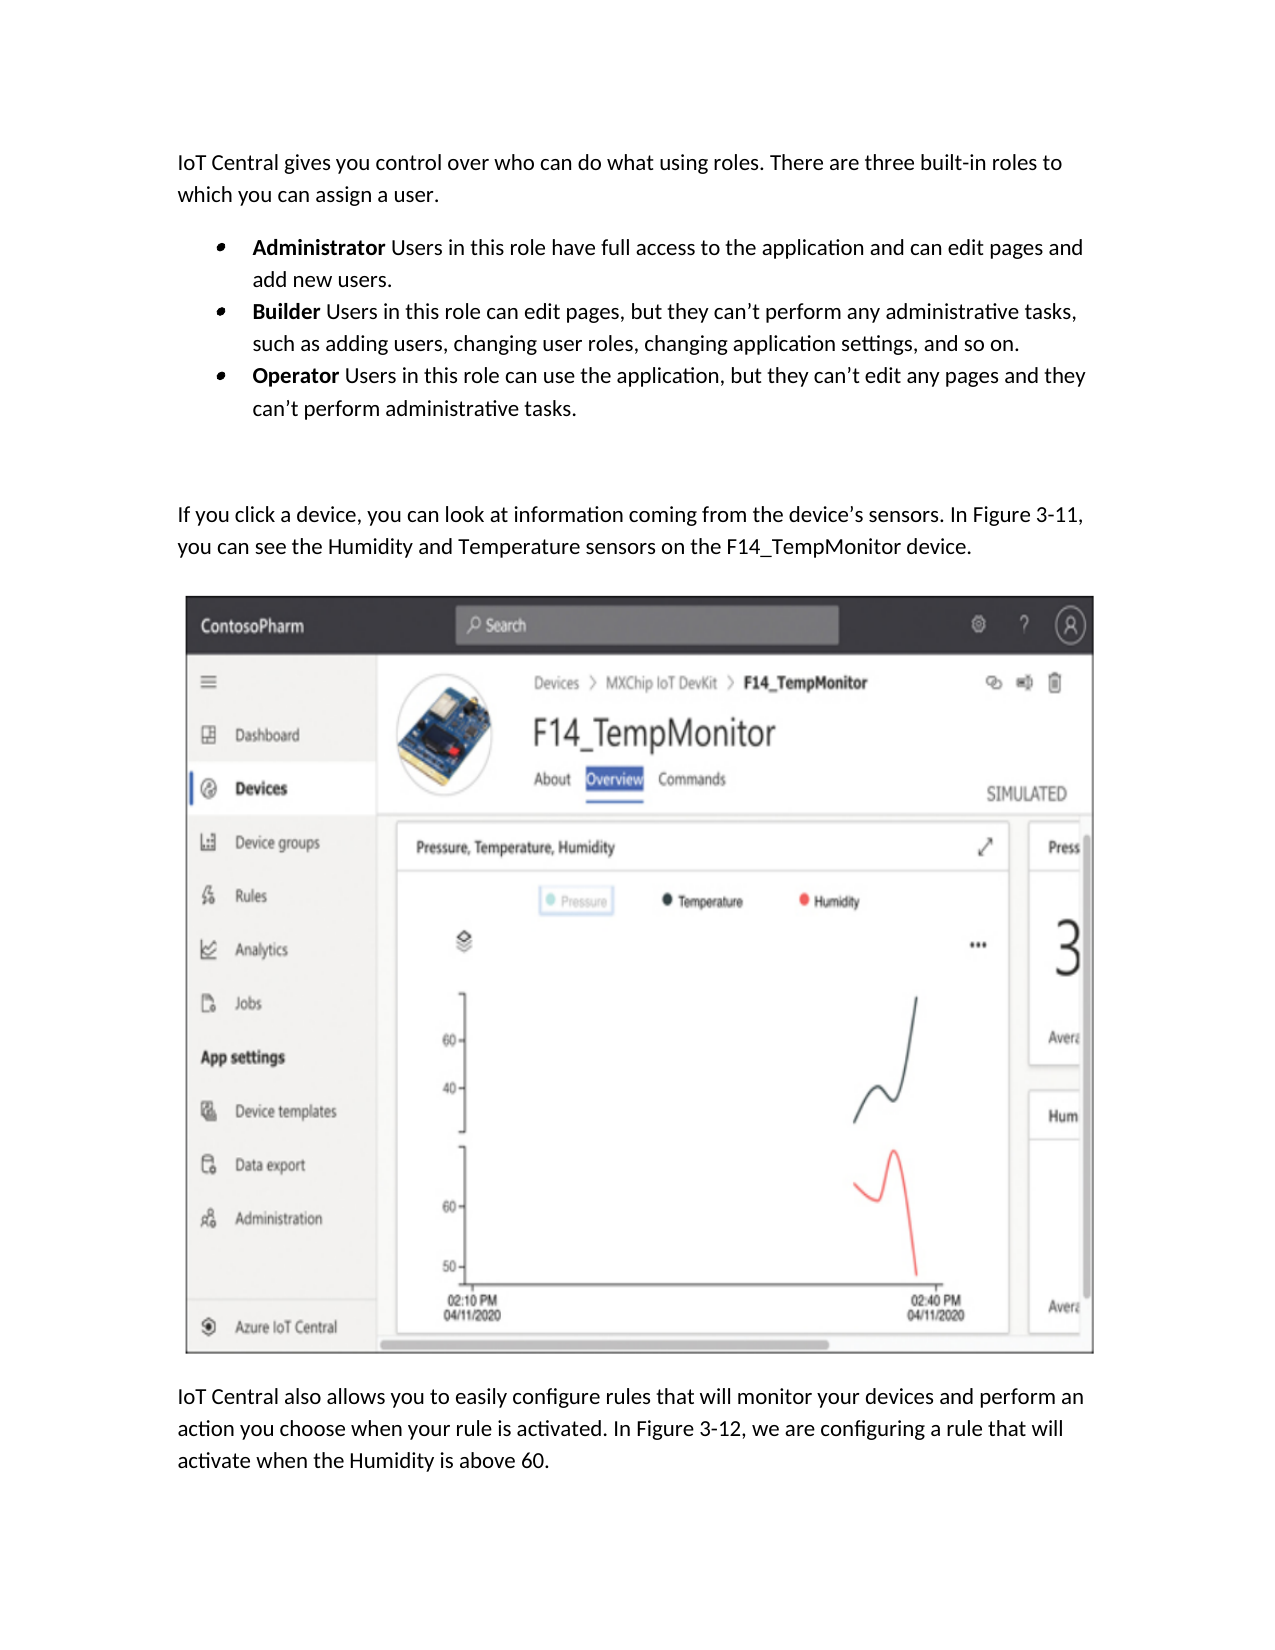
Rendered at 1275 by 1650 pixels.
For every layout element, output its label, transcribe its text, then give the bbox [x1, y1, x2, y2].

text If you click a device, you can look at information coming from the device’s sensors. In Figure 3-11, you can see the Humidity and Temperature sensors on the F14_TempMonitor device. [177, 500, 1098, 560]
picture [177, 585, 1098, 1358]
text IoT Central gives you control over who can do what using roles. There are three built-in roles to which you can assign a user. [177, 148, 1098, 208]
list Builder Users in this role can edit pages, but they can’t perform any administrative tasks, such as adding users, changing user roles, changing application settings, and so on. [215, 297, 1098, 357]
list Administrator Users in this role have full access to the application and can edit pages and add new users. [215, 233, 1098, 293]
list Operator Users in this role can use the application, but they can’t edit any pages and they can’t perform administrative tasks. [215, 362, 1098, 422]
text IoT Central also allows you to easily configure rules that will monitor your devices and perform an action you choose when your rule is activated. In Figure 3-12, we are configuring a rule that will activate when the Humidity is above 60. [177, 1382, 1098, 1475]
